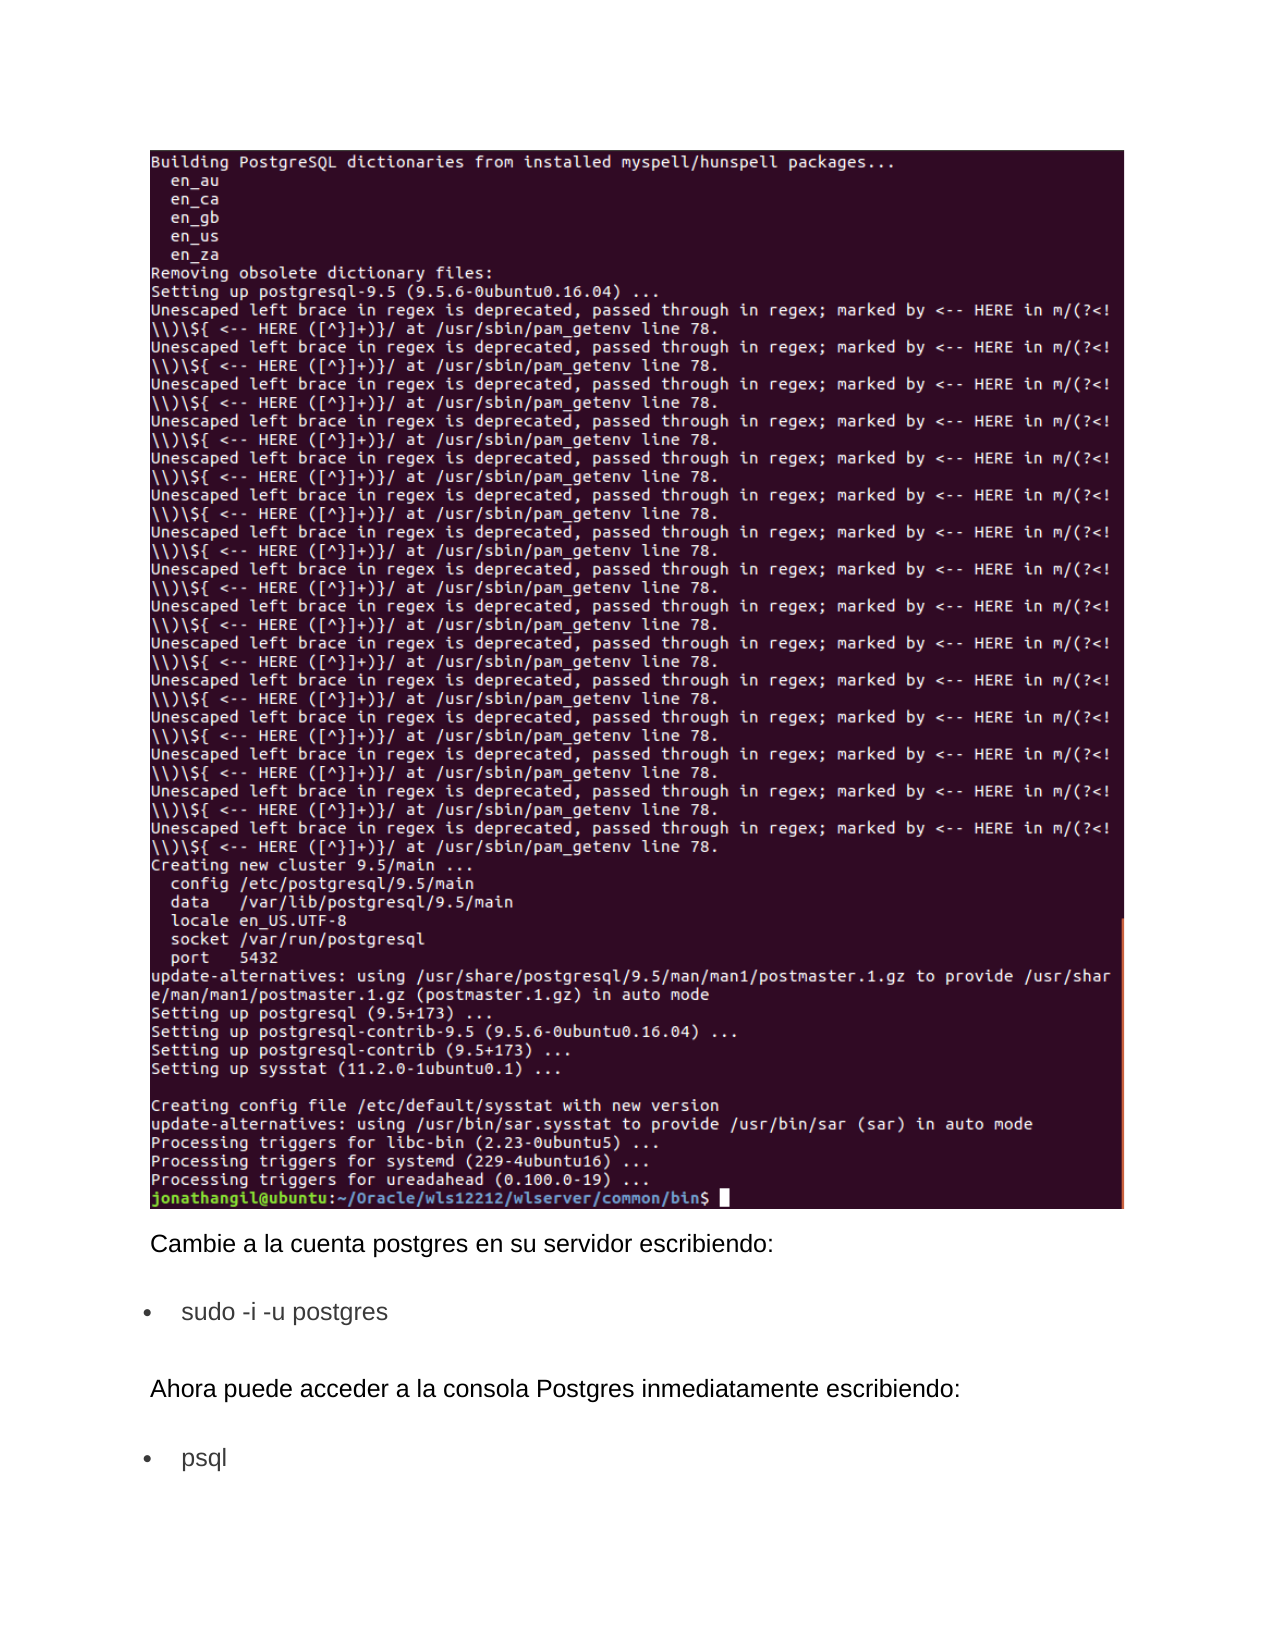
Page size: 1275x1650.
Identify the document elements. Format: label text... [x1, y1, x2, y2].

text Cambie a la cuenta postgres en su servidor escribiendo: [150, 1213, 1125, 1257]
list sudo -i -u postgres [144, 1292, 1125, 1326]
text Ahora puede acceder a la consola Postgres inmediatamente escribiendo: [150, 1359, 1125, 1403]
list psql [144, 1438, 1125, 1472]
picture [150, 150, 1125, 1209]
